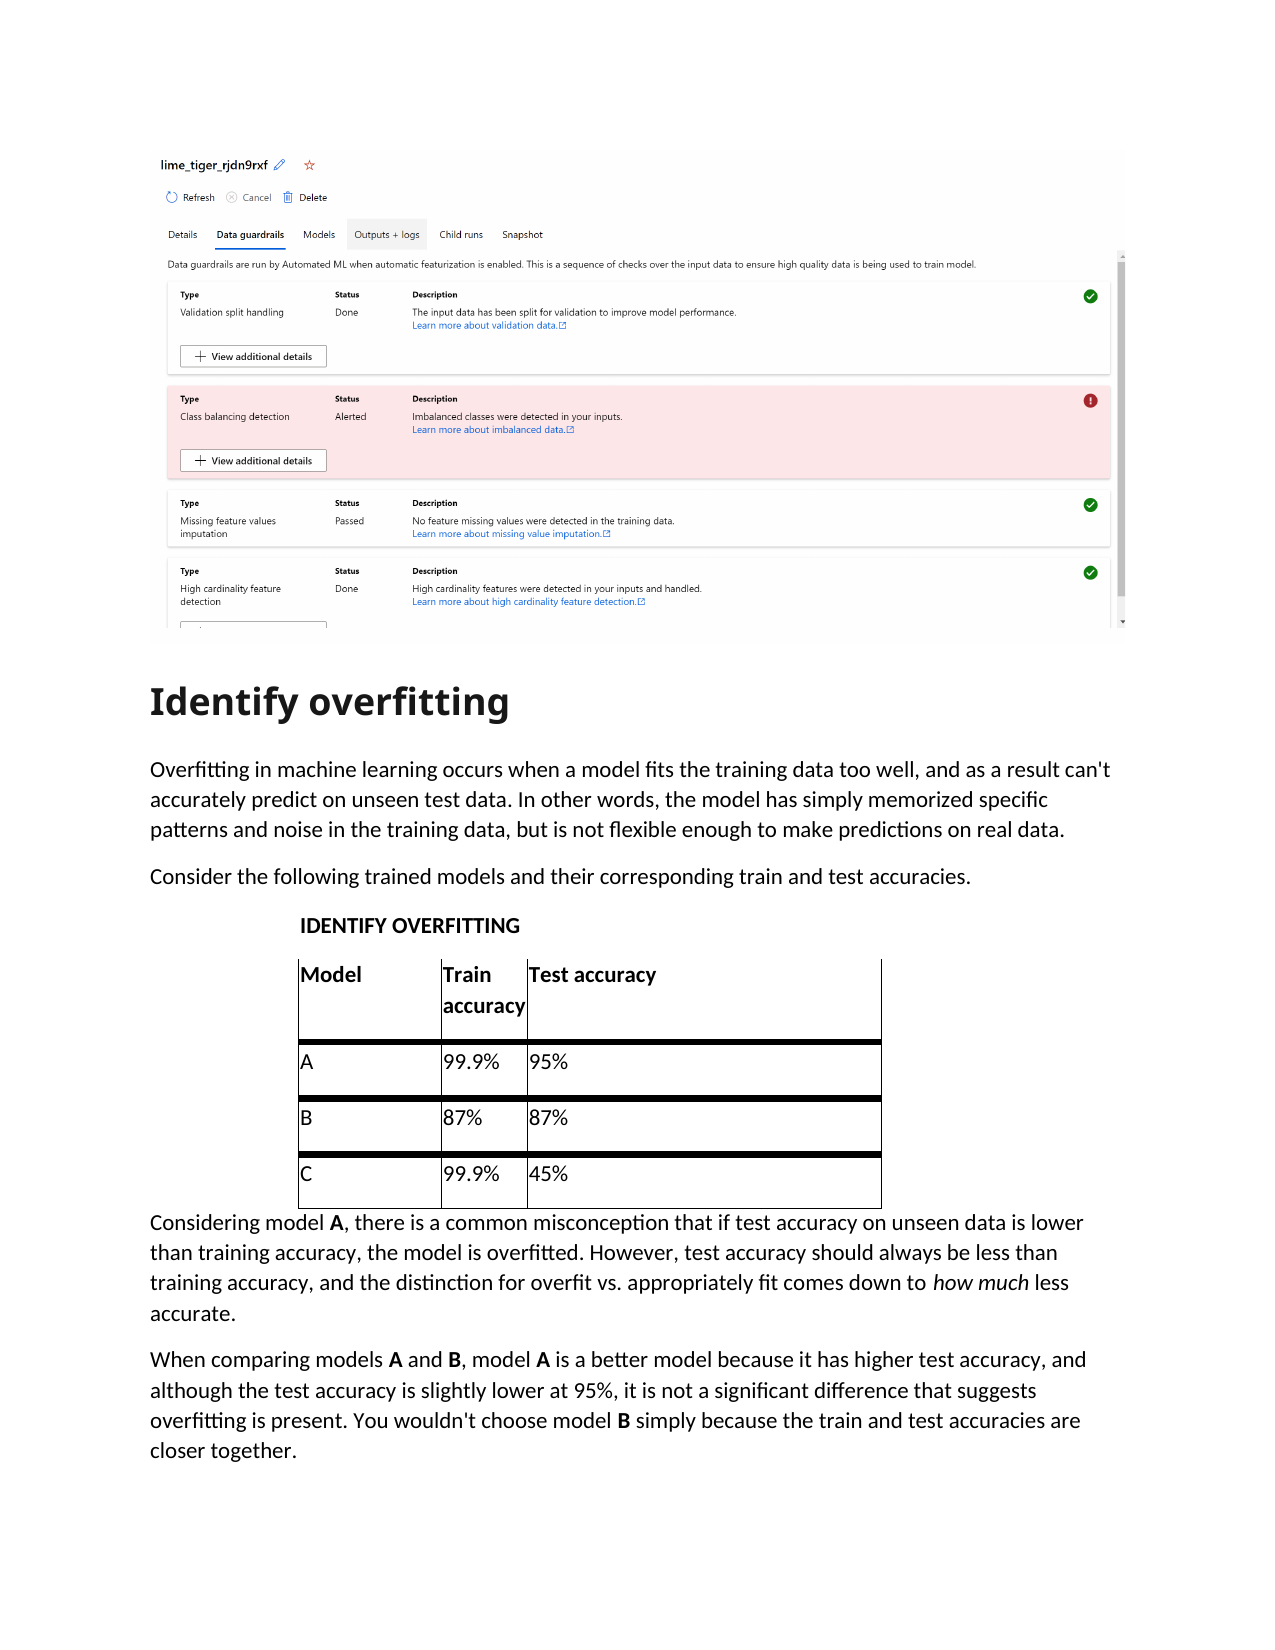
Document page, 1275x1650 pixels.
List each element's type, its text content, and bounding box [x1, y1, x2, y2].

table_cell 99.9% [442, 1045, 527, 1095]
table_cell B [299, 1102, 441, 1151]
picture [150, 150, 1125, 644]
text Consider the following trained models and their corresponding train and test accuracies. [150, 862, 1125, 890]
table_cell 87% [528, 1102, 881, 1151]
table_cell 95% [528, 1045, 881, 1095]
table_cell Train accuracy [442, 959, 527, 1039]
table_header IDENTIFY OVERFITTING [298, 909, 882, 959]
text Considering model A, there is a common misconception that if test accuracy on unseen data is lower than training accuracy, the model is overfitted. However, test accuracy should always be less than training accuracy, and the distinction for overfit vs. appropriately fit comes down to how much less accurate. [150, 1208, 1125, 1327]
table_cell Model [299, 959, 441, 1039]
text Identify overfitting [150, 675, 1125, 726]
table_cell 99.9% [442, 1158, 527, 1208]
table_cell 45% [528, 1158, 881, 1208]
table_cell C [299, 1158, 441, 1208]
text When comparing models A and B, model A is a better model because it has higher test accuracy, and although the test accuracy is slightly lower at 95%, it is not a significant difference that suggests overfitting is present. You wouldn't choose model B simply because the train and test accuracies are closer together. [150, 1346, 1125, 1464]
text Overfitting in machine learning occurs when a model fits the training data too well, and as a result can't accurately predict on unseen test data. In other words, the model has simply memorized specific patterns and noise in the training data, but is not flexible enough to make predictions on real data. [150, 755, 1125, 843]
table_cell Test accuracy [528, 959, 881, 1039]
table_cell 87% [442, 1102, 527, 1151]
table_cell A [299, 1045, 441, 1095]
